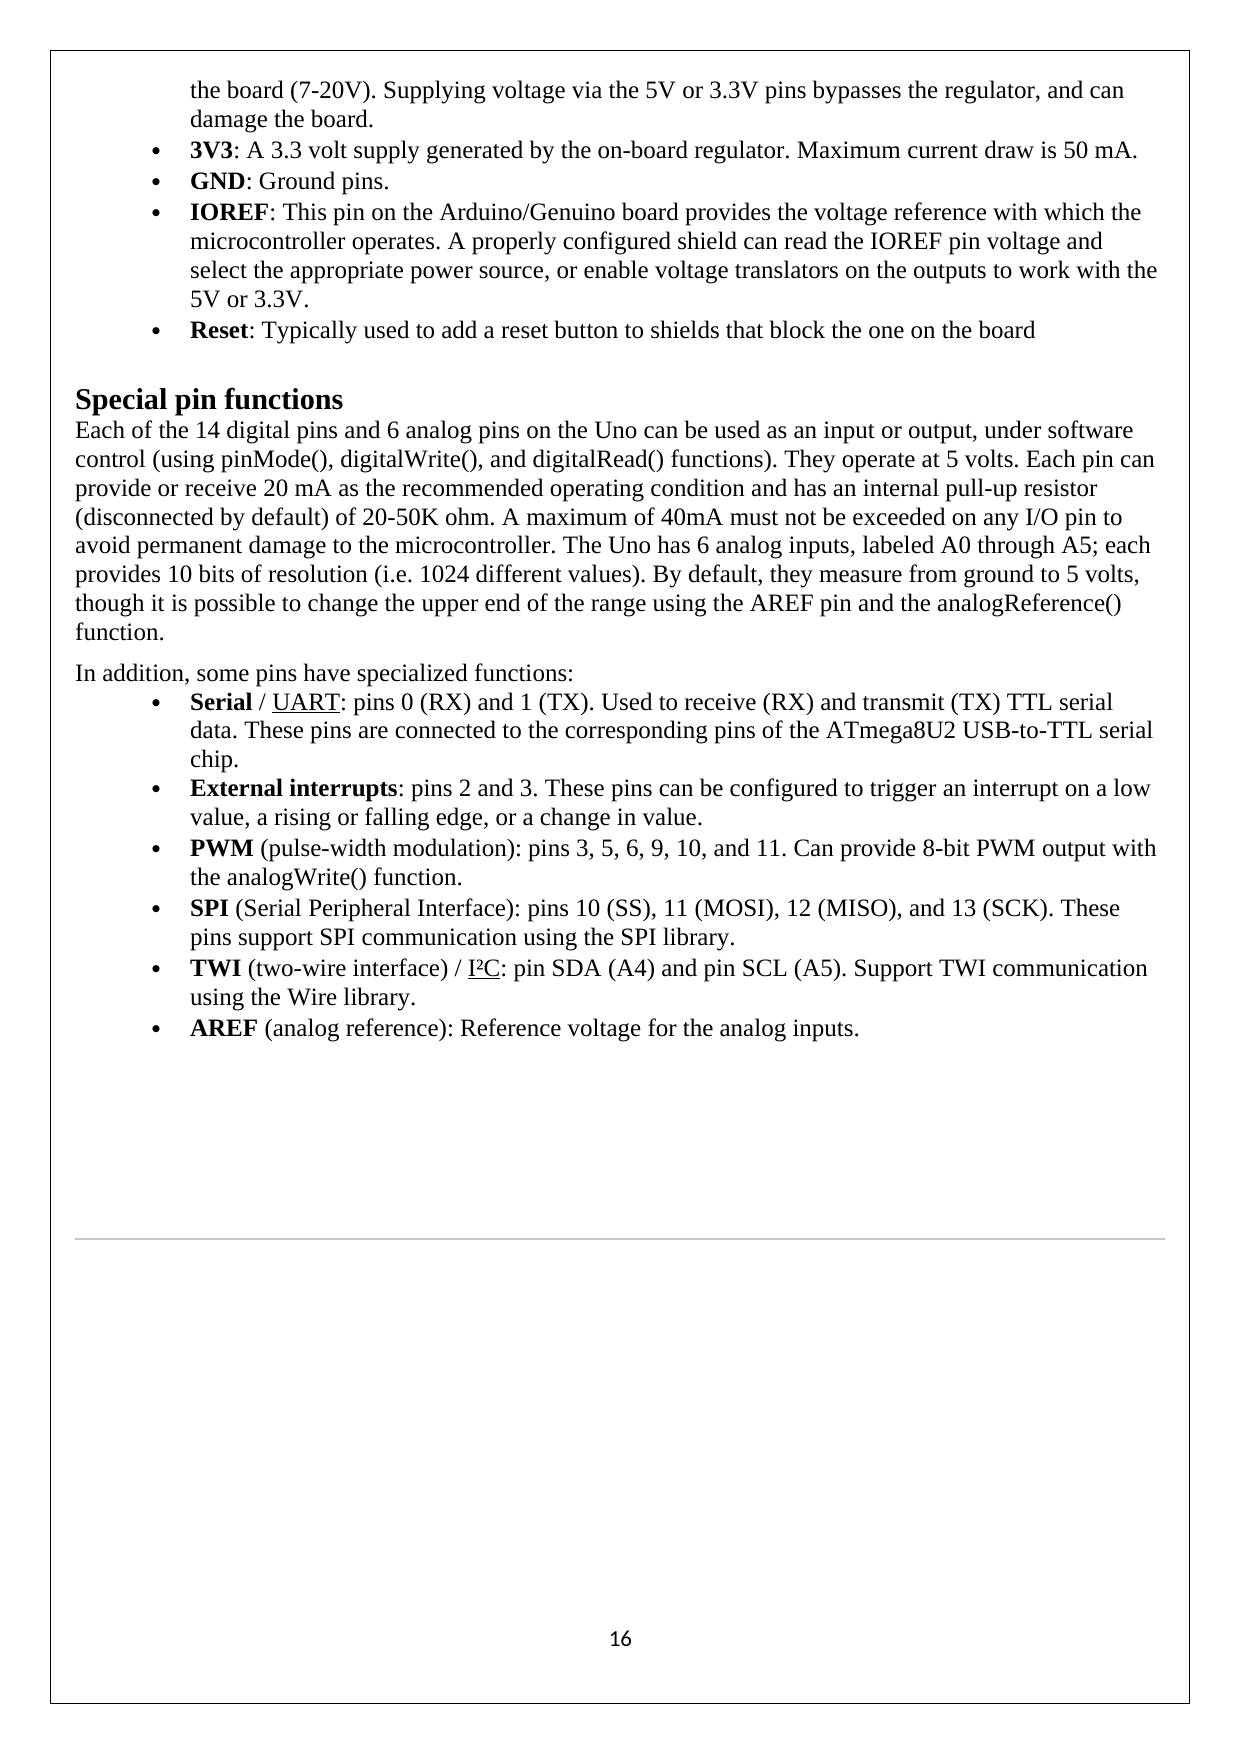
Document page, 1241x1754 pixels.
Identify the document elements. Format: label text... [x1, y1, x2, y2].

list PWM (pulse-width modulation): pins 3, 5, 6, 9, 10, and 11. Can provide 8-bit PWM output with the analogWrite() function. [152, 833, 1165, 891]
list External interrupts: pins 2 and 3. These pins can be configured to trigger an interrupt on a low value, a rising or falling edge, or a change in value. [152, 773, 1165, 831]
list TWI (two-wire interface) / I²C: pin SDA (A4) and pin SCL (A5). Support TWI communication using the Wire library. [152, 953, 1165, 1011]
list GND: Ground pins. [152, 166, 1165, 195]
text Each of the 14 digital pins and 6 analog pins on the Uno can be used as an input or output, under software control (using pinMode(), digitalWrite(), and digitalRead() functions). They operate at 5 volts. Each pin can provide or receive 20 mA as the recommended operating condition and has an internal pull-up resistor (disconnected by default) of 20-50K ohm. A maximum of 40mA must not be exceeded on any I/O pin to avoid permanent damage to the microcontroller. The Uno has 6 analog inputs, labeled A0 through A5; each provides 10 bits of resolution (i.e. 1024 different values). By default, they measure from ground to 5 volts, though it is possible to change the upper end of the range using the AREF pin and the analogReference() function. [75, 416, 1165, 646]
list IOREF: This pin on the Arduino/Genuino board provides the voltage reference with which the microcontroller operates. A properly configured shield can read the IOREF pin voltage and select the appropriate power source, or enable voltage translators on the outputs to work with the 5V or 3.3V. [152, 197, 1165, 312]
list AREF (analog reference): Reference voltage for the analog inputs. [152, 1013, 1165, 1042]
list SPI (Serial Peripheral Interface): pins 10 (SS), 11 (MOSI), 12 (MISO), and 13 (SCK). These pins support SPI communication using the SPI library. [152, 893, 1165, 951]
list Serial / UART: pins 0 (RX) and 1 (TX). Used to receive (RX) and transmit (TX) TTL serial data. These pins are connected to the corresponding pins of the ATmega8U2 USB-to-TTL serial chip. [152, 687, 1165, 773]
list 3V3: A 3.3 volt supply generated by the on-board regulator. Maximum current draw is 50 mA. [152, 135, 1165, 164]
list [152, 75, 1165, 132]
list Reset: Typically used to add a reset button to shields that block the one on the board [152, 315, 1165, 344]
text Special pin functions [75, 381, 1165, 416]
text In addition, some pins have specialized functions: [75, 658, 1165, 687]
